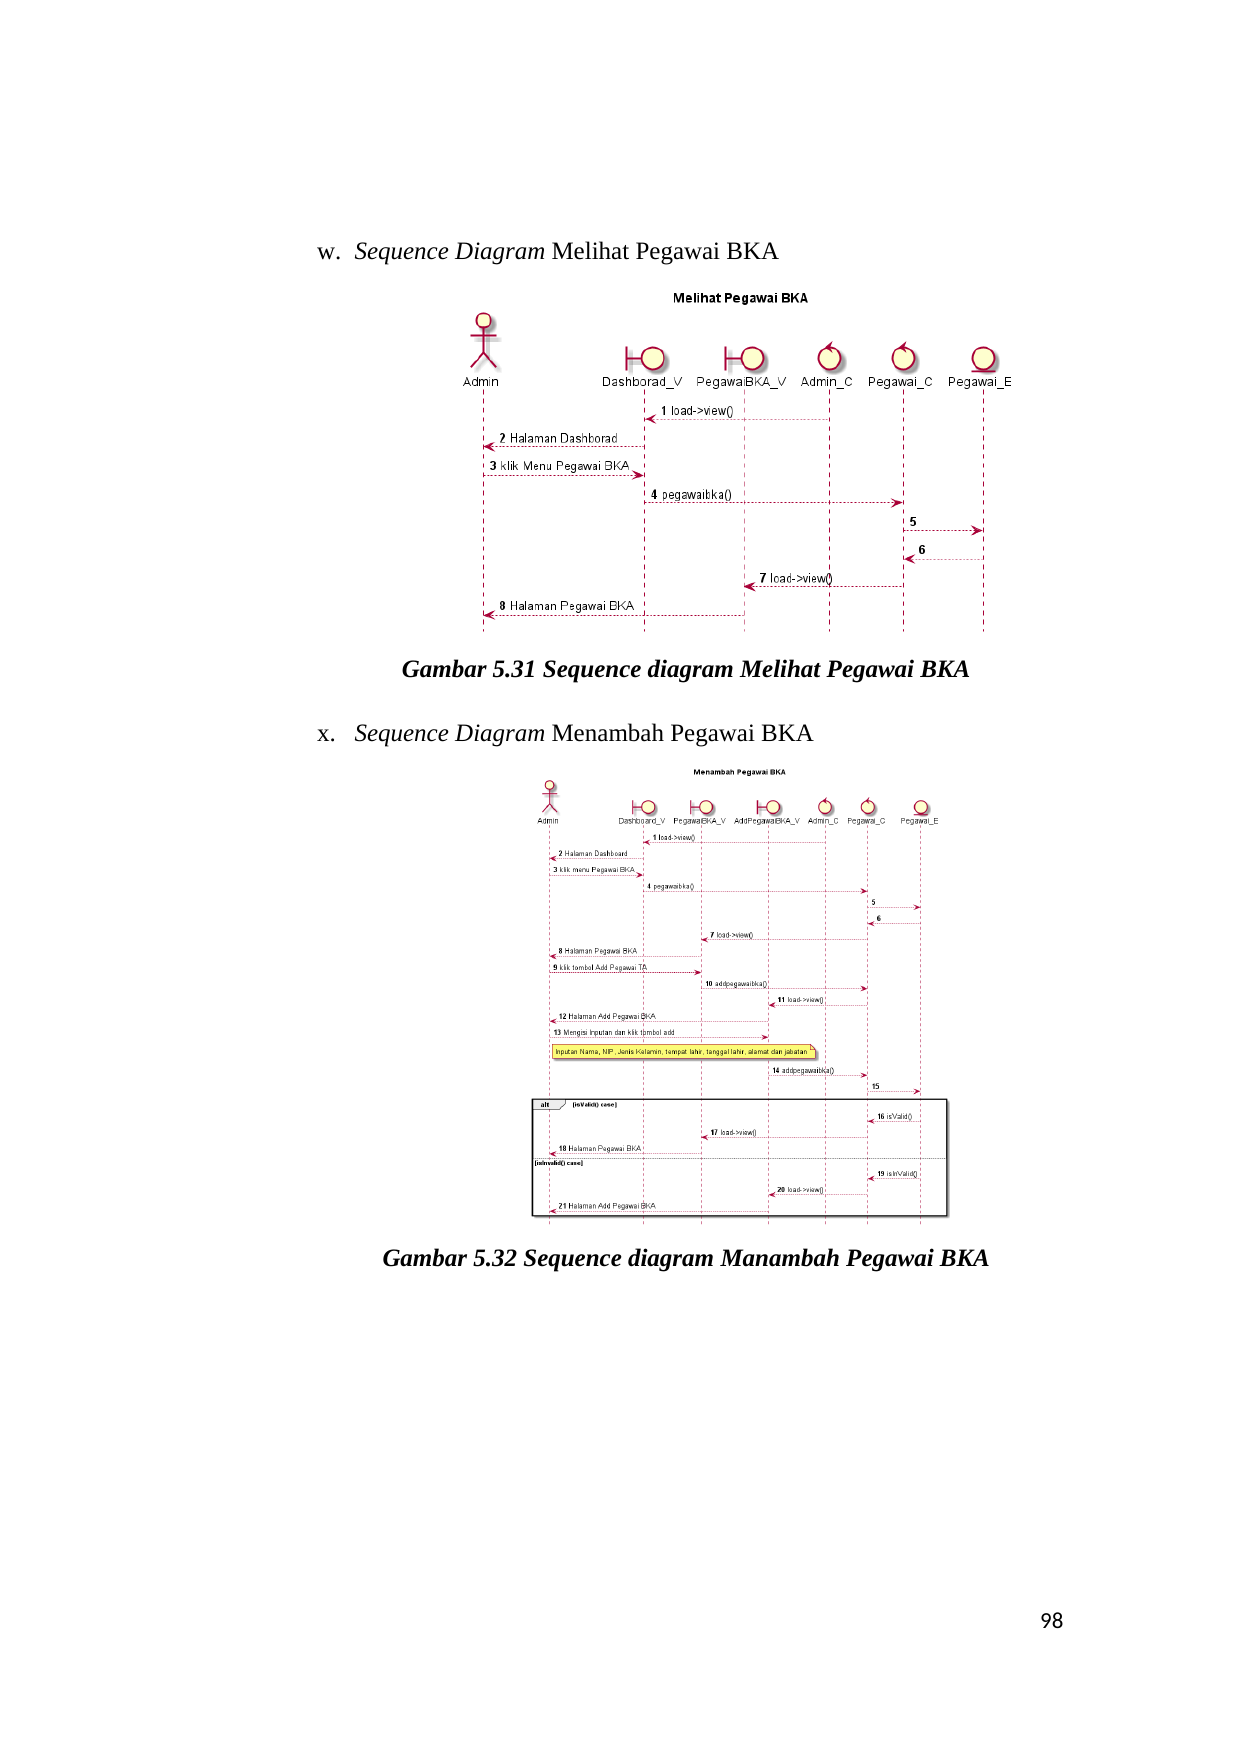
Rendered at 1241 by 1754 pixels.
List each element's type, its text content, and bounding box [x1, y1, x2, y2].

picture [455, 279, 1022, 641]
list Sequence Diagram Menambah Pegawai BKA [317, 718, 1063, 747]
picture [525, 761, 952, 1230]
text Gambar 5.32 Sequence diagram Manambah Pegawai BKA [311, 1243, 1063, 1272]
text Gambar 5.31 Sequence diagram Melihat Pegawai BKA [311, 654, 1063, 683]
list Sequence Diagram Melihat Pegawai BKA [317, 236, 1063, 265]
